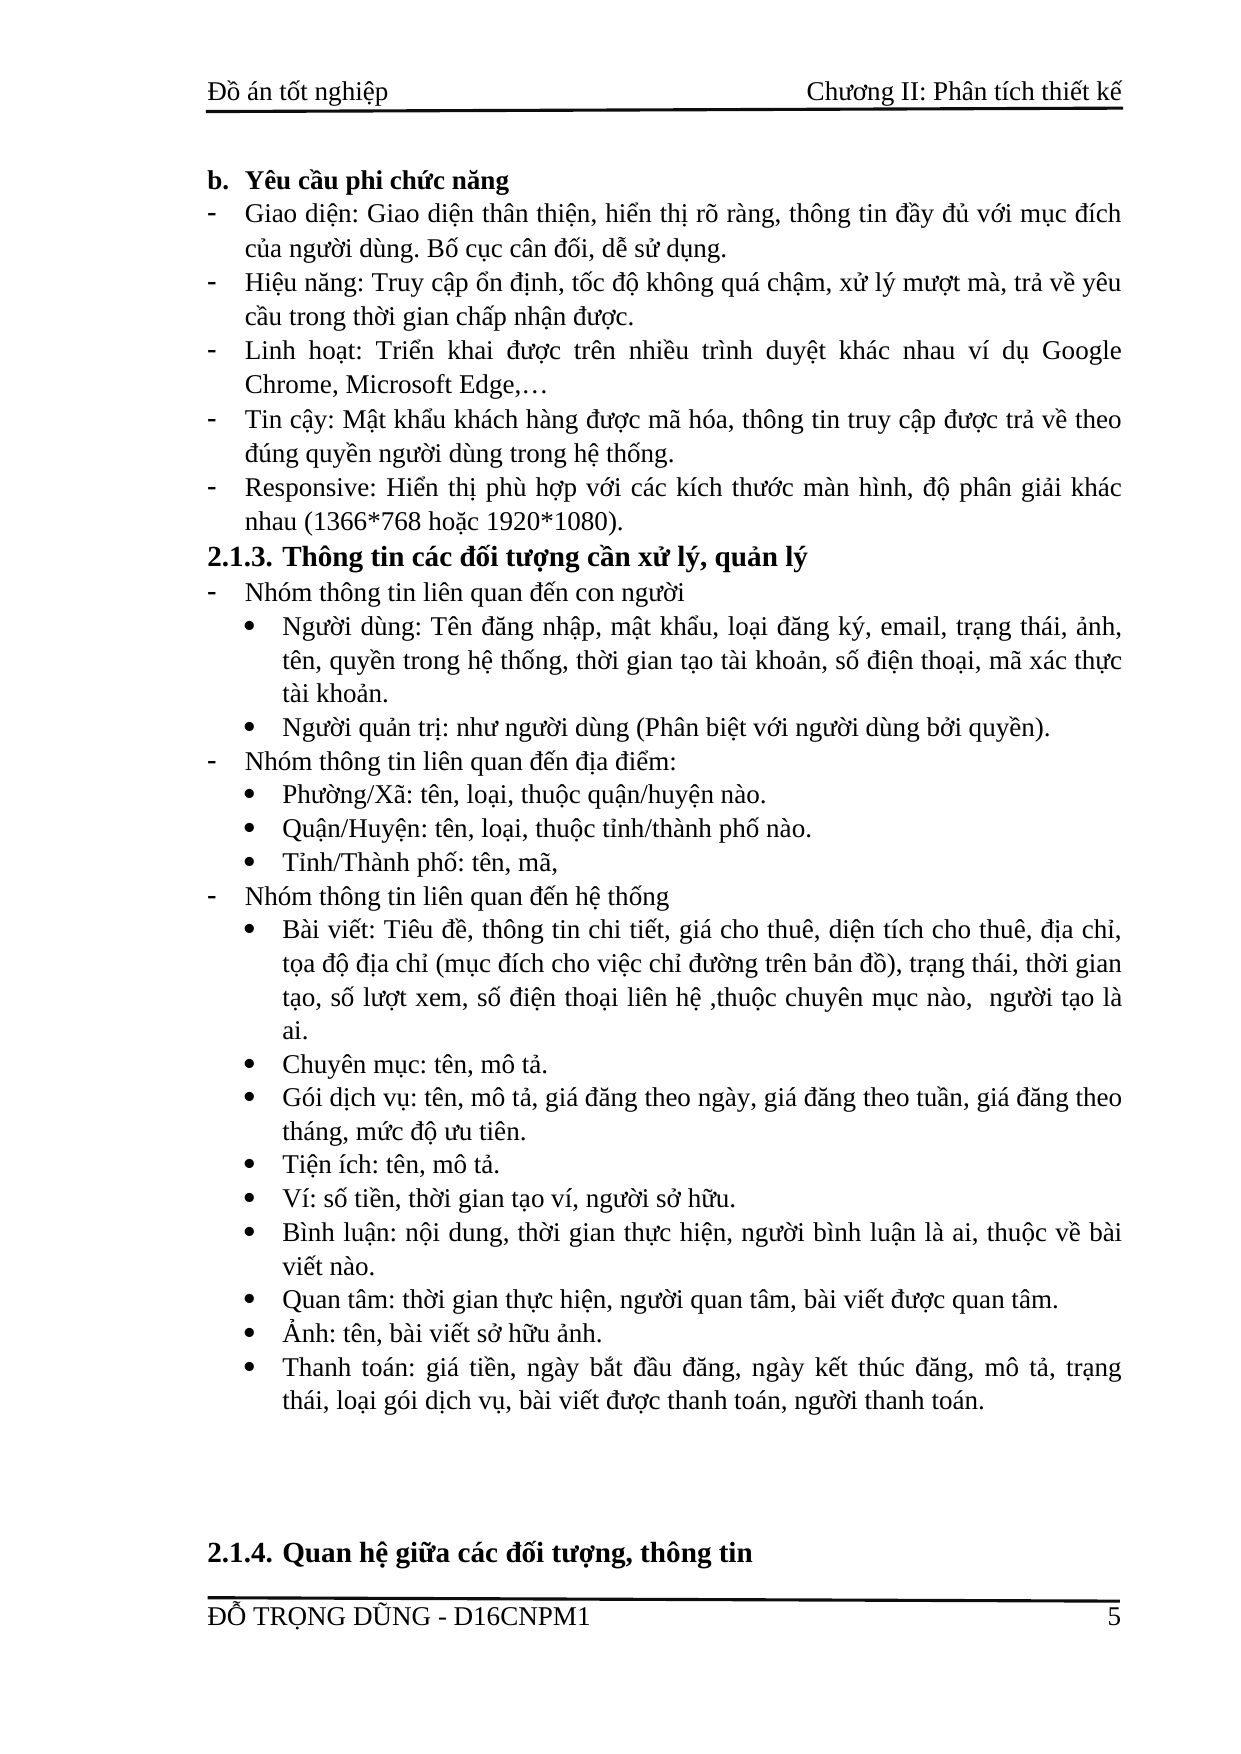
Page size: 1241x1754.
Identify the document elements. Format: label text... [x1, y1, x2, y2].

list Nhóm thông tin liên quan đến con người [207, 576, 1123, 608]
list Ví: số tiền, thời gian tạo ví, người sở hữu. [244, 1182, 1123, 1214]
list Phường/Xã: tên, loại, thuộc quận/huyện nào. [244, 778, 1123, 810]
list Chuyên mục: tên, mô tả. [244, 1048, 1123, 1079]
list Ảnh: tên, bài viết sở hữu ảnh. [244, 1317, 1123, 1348]
list Nhóm thông tin liên quan đến địa điểm: [207, 745, 1123, 776]
list Bài viết: Tiêu đề, thông tin chi tiết, giá cho thuê, diện tích cho thuê, địa chỉ, tọa độ địa chỉ (mục đích cho việc chỉ đường trên bản đồ), trạng thái, thời gian tạo, số lượt xem, số điện thoại liên hệ ,thuộc chuyên mục nào, người tạo là ai. [244, 913, 1123, 1045]
list Người quản trị: như người dùng (Phân biệt với người dùng bởi quyền). [244, 711, 1123, 742]
list Yêu cầu phi chức năng [207, 164, 1123, 195]
list Giao diện: Giao diện thân thiện, hiển thị rõ ràng, thông tin đầy đủ với mục đích của người dùng. Bố cục cân đối, dễ sử dụng. [207, 197, 1123, 263]
list Gói dịch vụ: tên, mô tả, giá đăng theo ngày, giá đăng theo tuần, giá đăng theo tháng, mức độ ưu tiên. [244, 1081, 1123, 1146]
list Thông tin các đối tượng cần xử lý, quản lý [207, 539, 1123, 573]
list Quan hệ giữa các đối tượng, thông tin [207, 1535, 1123, 1569]
list Tin cậy: Mật khẩu khách hàng được mã hóa, thông tin truy cập được trả về theo đúng quyền người dùng trong hệ thống. [207, 403, 1123, 468]
list Người dùng: Tên đăng nhập, mật khẩu, loại đăng ký, email, trạng thái, ảnh, tên, quyền trong hệ thống, thời gian tạo tài khoản, số điện thoại, mã xác thực tài khoản. [244, 610, 1123, 708]
list Thanh toán: giá tiền, ngày bắt đầu đăng, ngày kết thúc đăng, mô tả, trạng thái, loại gói dịch vụ, bài viết được thanh toán, người thanh toán. [244, 1351, 1123, 1416]
list Responsive: Hiển thị phù hợp với các kích thước màn hình, độ phân giải khác nhau (1366*768 hoặc 1920*1080). [207, 471, 1123, 537]
list Quan tâm: thời gian thực hiện, người quan tâm, bài viết được quan tâm. [244, 1283, 1123, 1314]
list Quận/Huyện: tên, loại, thuộc tỉnh/thành phố nào. [244, 812, 1123, 843]
list Nhóm thông tin liên quan đến hệ thống [207, 880, 1123, 911]
list Hiệu năng: Truy cập ổn định, tốc độ không quá chậm, xử lý mượt mà, trả về yêu cầu trong thời gian chấp nhận được. [207, 266, 1123, 331]
list Tiện ích: tên, mô tả. [244, 1149, 1123, 1180]
list Tỉnh/Thành phố: tên, mã, [244, 846, 1123, 877]
list Bình luận: nội dung, thời gian thực hiện, người bình luận là ai, thuộc về bài viết nào. [244, 1216, 1123, 1281]
list Linh hoạt: Triển khai được trên nhiều trình duyệt khác nhau ví dụ Google Chrome, Microsoft Edge,… [207, 334, 1123, 400]
